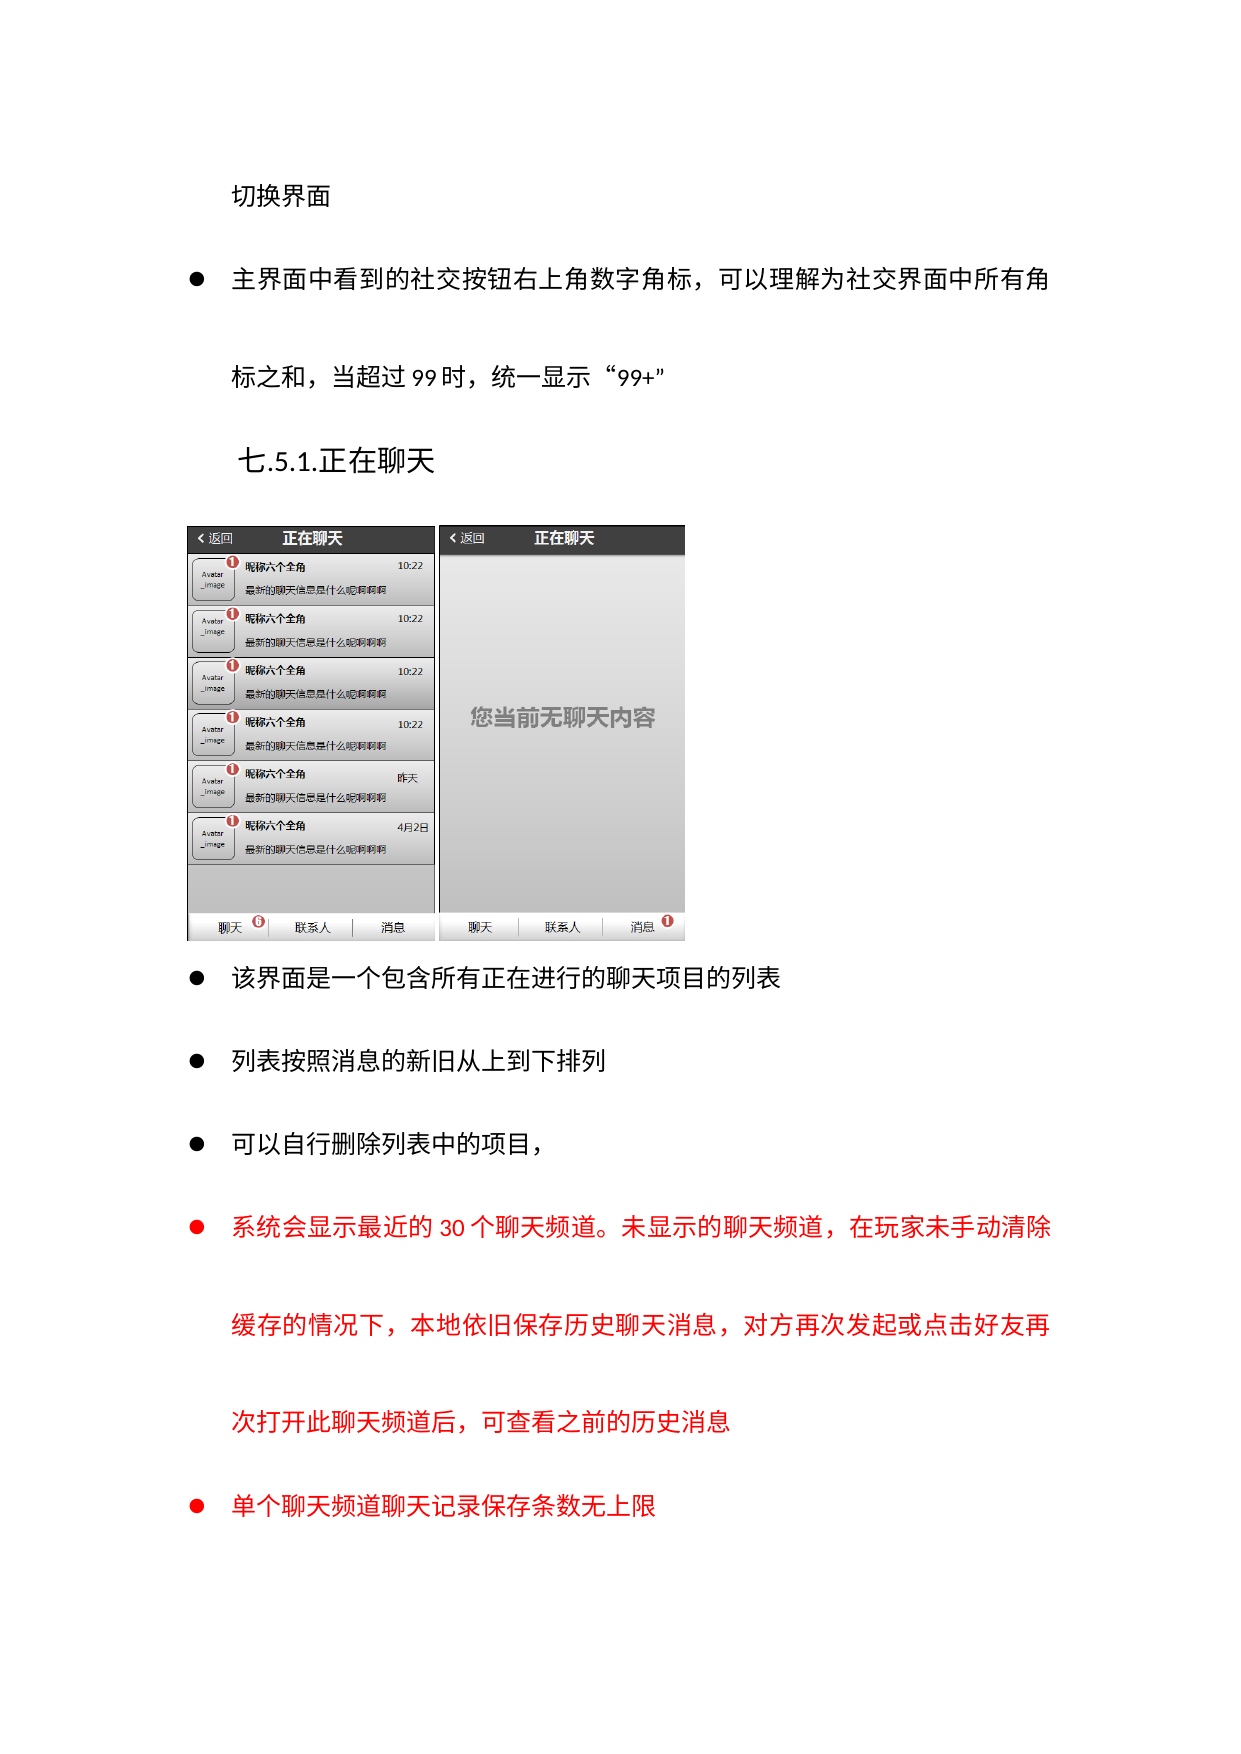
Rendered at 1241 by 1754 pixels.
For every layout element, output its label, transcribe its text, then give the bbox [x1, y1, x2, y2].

list 单个聊天频道聊天记录保存条数无上限 [187, 1472, 1053, 1537]
list 系统会显示最近的30个聊天频道。未显示的聊天频道，在玩家未手动清除缓存的情况下，本地依旧保存历史聊天消息，对方再次发起或点击好友再次打开此聊天频道后，可查看之前的历史消息 [187, 1193, 1053, 1453]
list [187, 162, 1053, 227]
list 列表按照消息的新旧从上到下排列 [187, 1027, 1053, 1092]
list 可以自行删除列表中的项目， [187, 1110, 1053, 1175]
picture [439, 525, 685, 941]
list 主界面中看到的社交按钮右上角数字角标，可以理解为社交界面中所有角标之和，当超过99时，统一显示“99+” [187, 245, 1053, 408]
text 正在聊天 [237, 426, 1053, 491]
list 该界面是一个包含所有正在进行的聊天项目的列表 [187, 944, 1053, 1009]
picture [187, 526, 435, 941]
